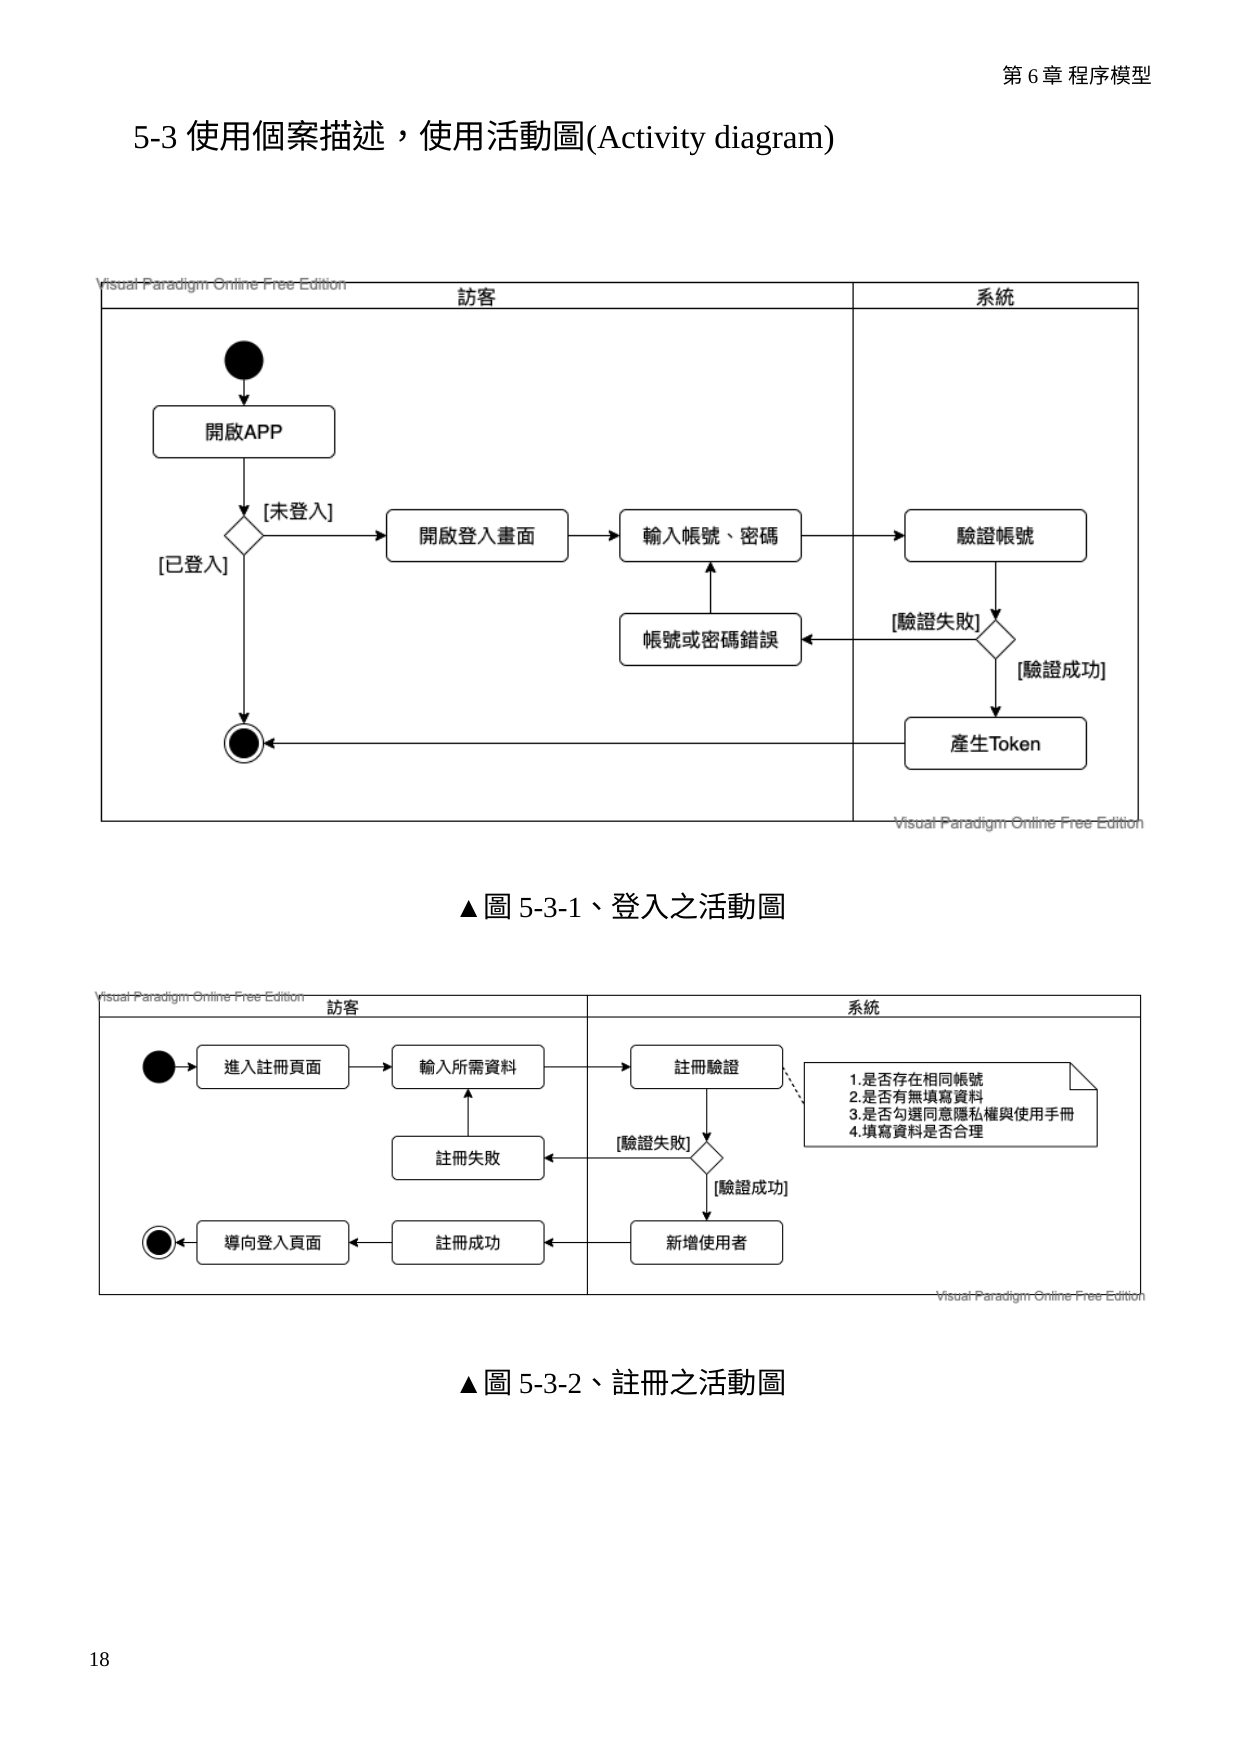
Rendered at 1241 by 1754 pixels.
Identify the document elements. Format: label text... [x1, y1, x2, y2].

picture [88, 984, 1152, 1306]
picture [88, 270, 1152, 835]
subtitle 使用個案描述，使用活動圖(Activity diagram) [133, 94, 1152, 173]
